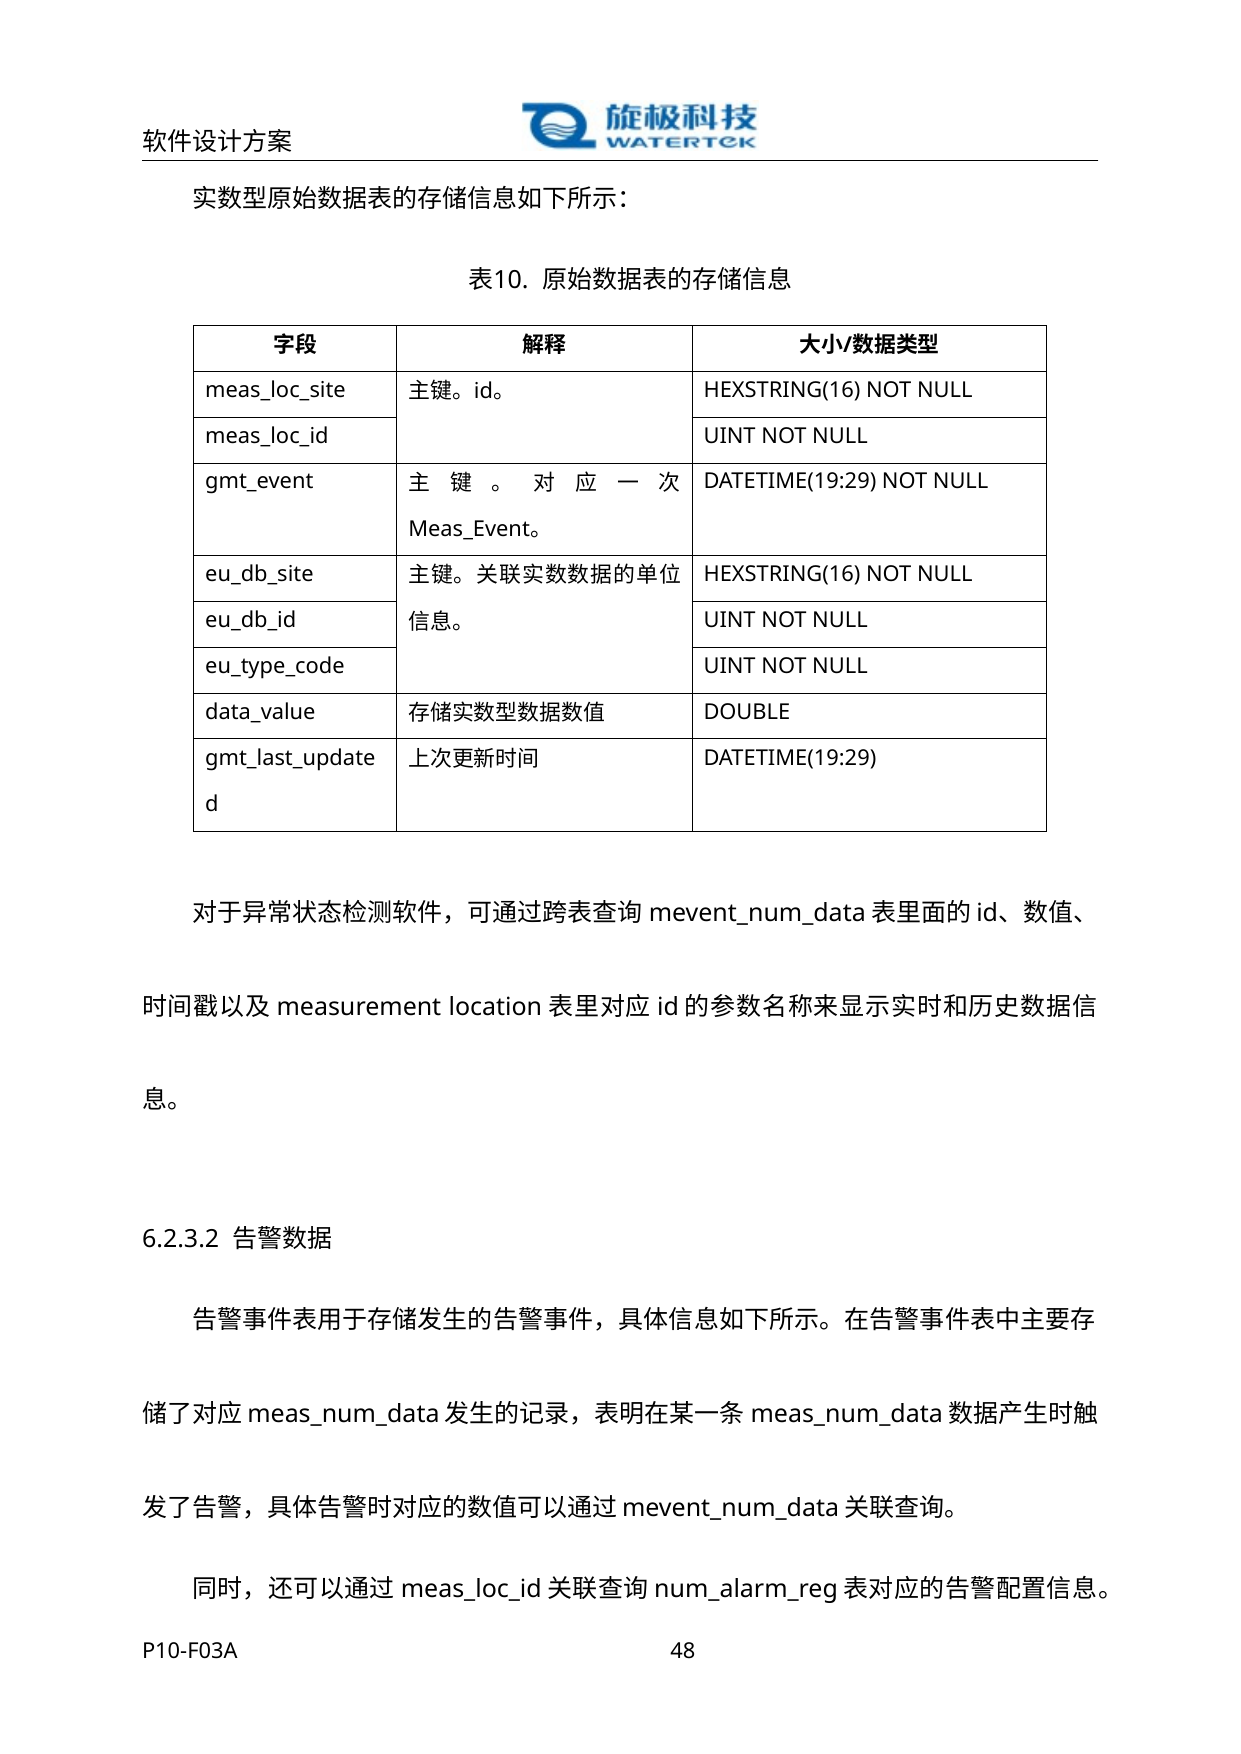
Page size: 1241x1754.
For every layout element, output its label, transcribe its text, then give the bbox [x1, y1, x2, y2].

table_cell DATETIME(19:29) NOT NULL [693, 464, 1046, 555]
text 告警事件表用于存储发生的告警事件，具体信息如下所示。在告警事件表中主要存储了对应meas_num_data发生的记录，表明在某一条meas_num_data数据产生时触发了告警，具体告警时对应的数值可以通过mevent_num_data关联查询。 [142, 1284, 1098, 1539]
table_cell meas_loc_site [194, 372, 396, 417]
table_header 解释 [397, 326, 692, 371]
table_header 字段 [194, 326, 396, 371]
table_cell 上次更新时间 [397, 739, 692, 831]
subtitle 告警数据 [142, 1203, 1098, 1271]
table_cell 主键。对应一次Meas_Event。 [397, 464, 692, 555]
picture [521, 100, 760, 151]
table_cell eu_db_site [194, 556, 396, 601]
table_cell UINT NOT NULL [693, 418, 1046, 462]
table_cell HEXSTRING(16) NOT NULL [693, 372, 1046, 417]
table_cell eu_type_code [194, 648, 396, 692]
text 对于异常状态检测软件，可通过跨表查询mevent_num_data表里面的id、数值、时间戳以及measurement location表里对应id的参数名称来显示实时和历史数据信息。 [142, 877, 1098, 1132]
table_cell 主键。id。 [397, 372, 692, 462]
table_cell DOUBLE [693, 694, 1046, 738]
text 同时，还可以通过meas_loc_id关联查询num_alarm_reg表对应的告警配置信息。用于异常状态检测软件展示告警详细信息。 [142, 1553, 1098, 1621]
table_cell 存储实数型数据数值 [397, 694, 692, 738]
table_cell gmt_last_updated [194, 739, 396, 831]
text 实数型原始数据表的存储信息如下所示： [142, 162, 1098, 230]
table_header 大小/数据类型 [693, 326, 1046, 371]
table_cell meas_loc_id [194, 418, 396, 462]
list 原始数据表的存储信息 [192, 244, 1098, 312]
table_cell HEXSTRING(16) NOT NULL [693, 556, 1046, 601]
table_cell data_value [194, 694, 396, 738]
table_cell DATETIME(19:29) [693, 739, 1046, 831]
table_cell 主键。关联实数数据的单位信息。 [397, 556, 692, 692]
table_cell UINT NOT NULL [693, 648, 1046, 692]
table_cell gmt_event [194, 464, 396, 555]
table_cell UINT NOT NULL [693, 602, 1046, 647]
table_cell eu_db_id [194, 602, 396, 647]
